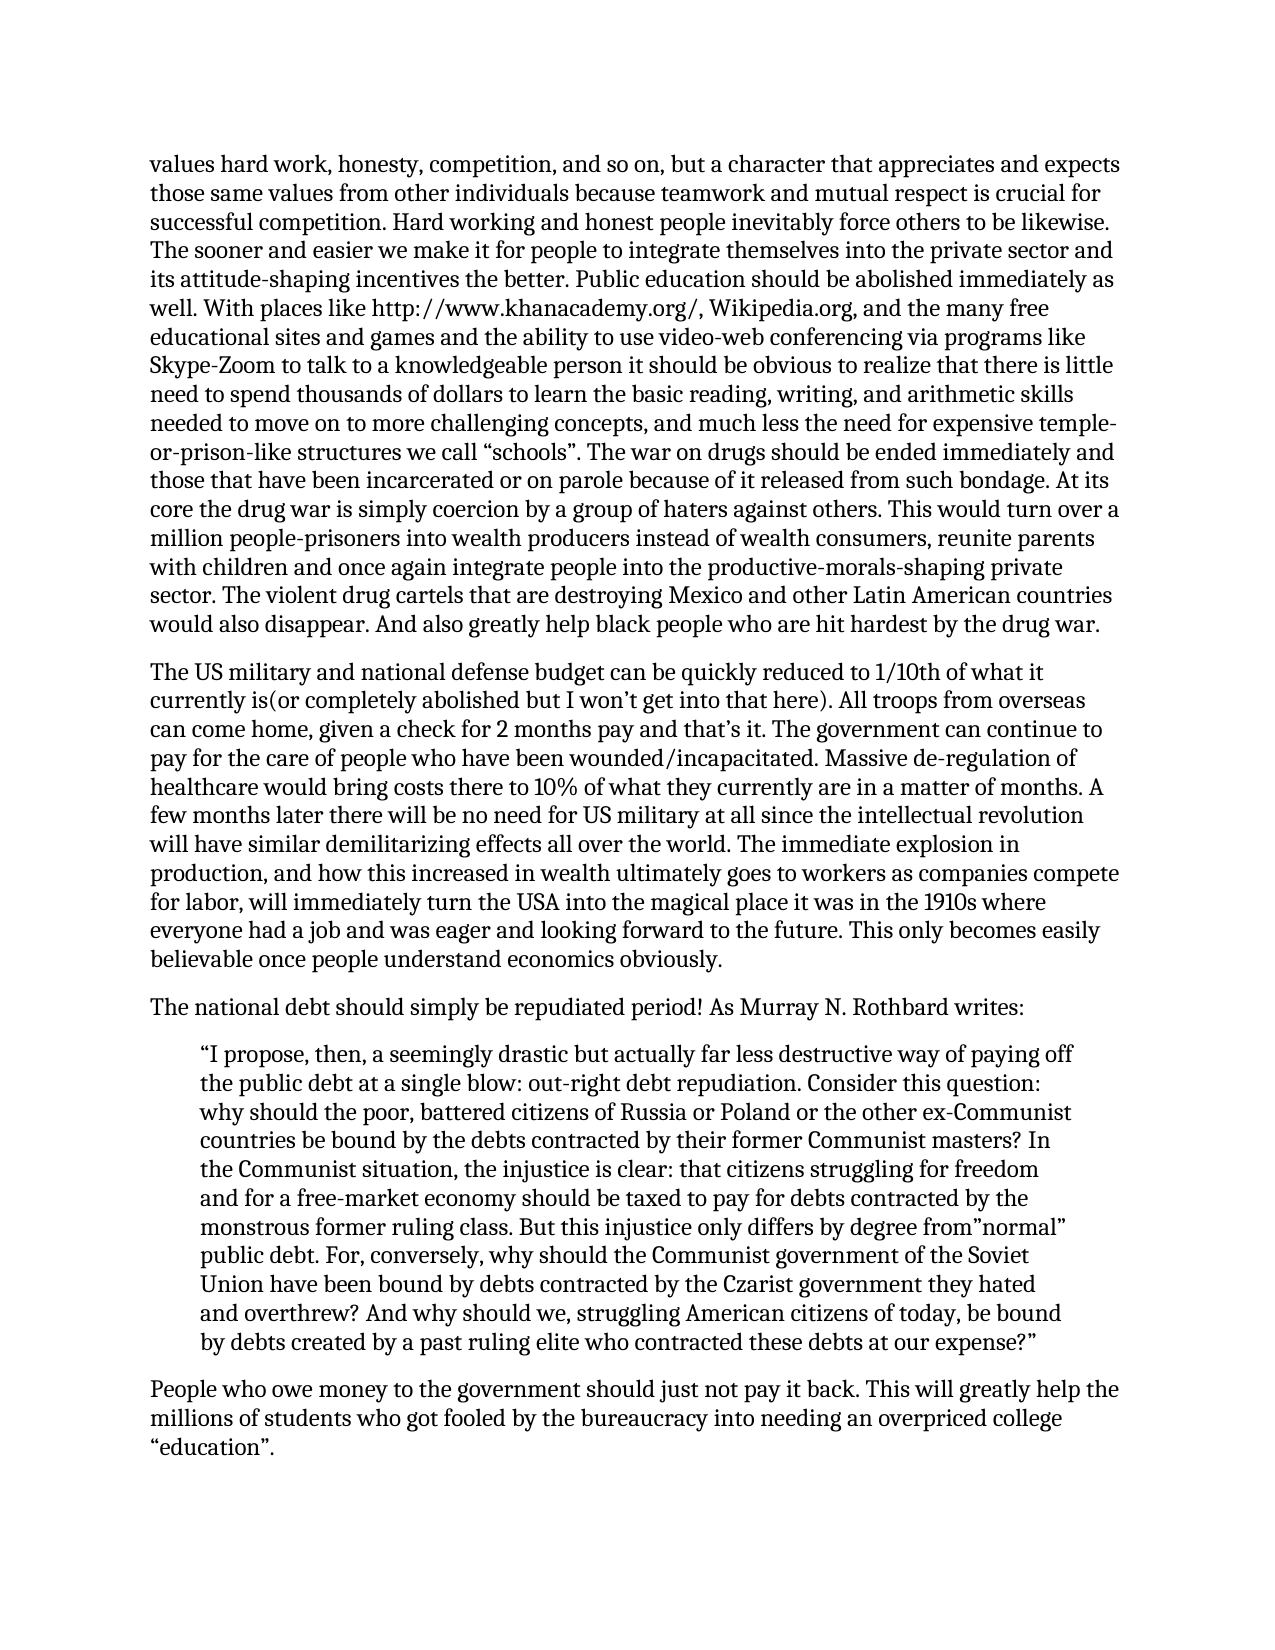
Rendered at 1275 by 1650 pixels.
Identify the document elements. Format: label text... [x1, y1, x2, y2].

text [150, 150, 1125, 639]
text People who owe money to the government should just not pay it back. This will greatly help the millions of students who got fooled by the bureaucracy into needing an overpriced college “education”. [150, 1375, 1125, 1461]
text “I propose, then, a seemingly drastic but actually far less destructive way of paying off the public debt at a single blow: out-right debt repudiation. Consider this question: why should the poor, battered citizens of Russia or Poland or the other ex-Communist countries be bound by the debts contracted by their former Communist masters? In the Communist situation, the injustice is clear: that citizens struggling for freedom and for a free-market economy should be taxed to pay for debts contracted by the monstrous former ruling class. But this injustice only differs by degree from”normal” public debt. For, conversely, why should the Communist government of the Soviet Union have been bound by debts contracted by the Czarist government they hated and overthrew? And why should we, struggling American citizens of today, be bound by debts created by a past ruling elite who contracted these debts at our expense?” [200, 1040, 1075, 1356]
text The national debt should simply be repudiated period! As Murray N. Rothbard writes: [150, 992, 1125, 1021]
text The US military and national defense budget can be quickly reduced to 1/10th of what it currently is(or completely abolished but I won’t get into that here). All troops from overseas can come home, given a check for 2 months pay and that’s it. The government can continue to pay for the care of people who have been wounded/incapacitated. Massive de-regulation of healthcare would bring costs there to 10% of what they currently are in a matter of months. A few months later there will be no need for US military at all since the intellectual revolution will have similar demilitarizing effects all over the world. The immediate explosion in production, and how this increased in wealth ultimately goes to workers as companies compete for labor, will immediately turn the USA into the magical place it was in the 1910s where everyone had a job and was eager and looking forward to the future. This only becomes easily believable once people understand economics obviously. [150, 657, 1125, 974]
